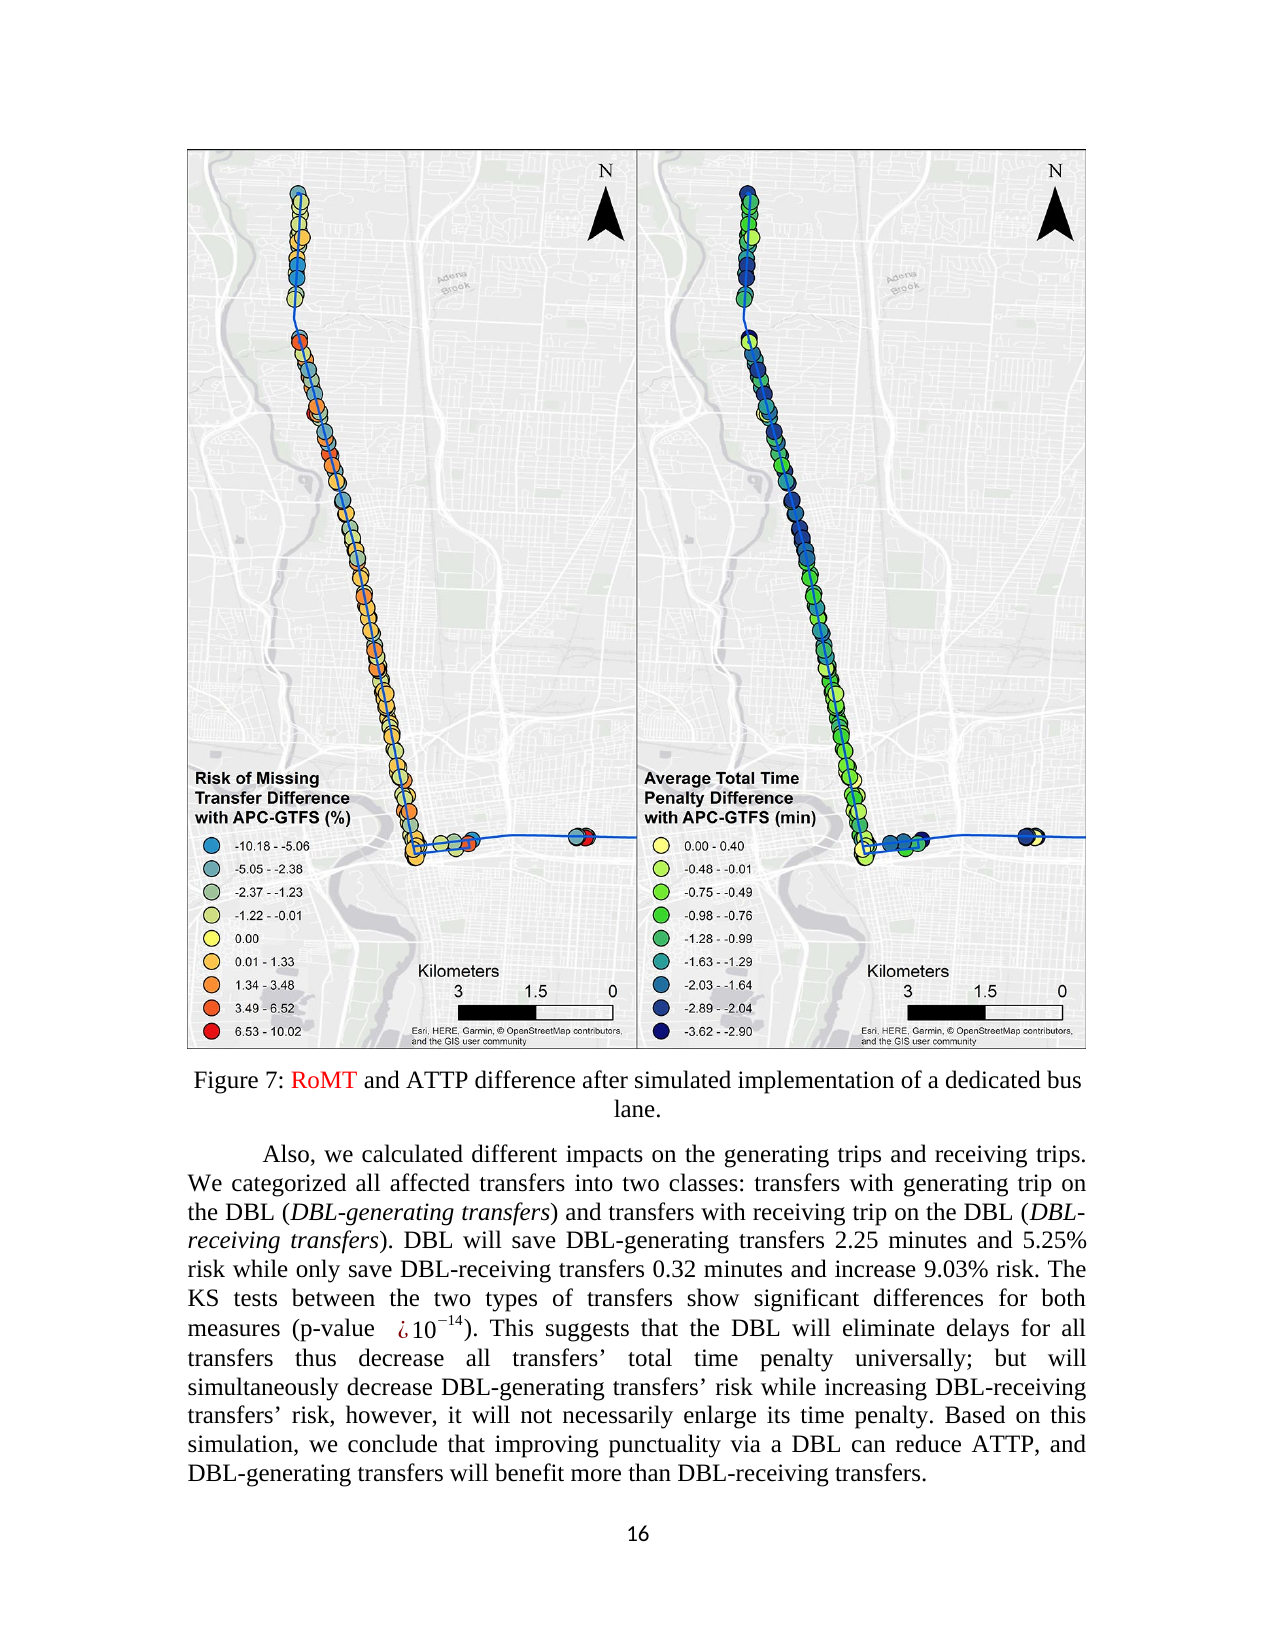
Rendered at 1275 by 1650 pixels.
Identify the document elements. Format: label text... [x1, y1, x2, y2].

picture [187, 149, 1086, 1049]
text Also, we calculated different impacts on the generating trips and receiving trips. We categorized all affected transfers into two classes: transfers with generating trip on the DBL (DBL-generating transfers) and transfers with receiving trip on the DBL (DBL-receiving transfers). DBL will save DBL-generating transfers 2.25 minutes and 5.25% risk while only save DBL-receiving transfers 0.32 minutes and increase 9.03% risk. The KS tests between the two types of transfers show significant differences for both measures (p-value ). This suggests that the DBL will eliminate delays for all transfers thus decrease all transfers’ total time penalty universally; but will simultaneously decrease DBL-generating transfers’ risk while increasing DBL-receiving transfers’ risk, however, it will not necessarily enlarge its time penalty. Based on this simulation, we conclude that improving punctuality via a DBL can reduce ATTP, and DBL-generating transfers will benefit more than DBL-receiving transfers. [187, 1139, 1087, 1487]
